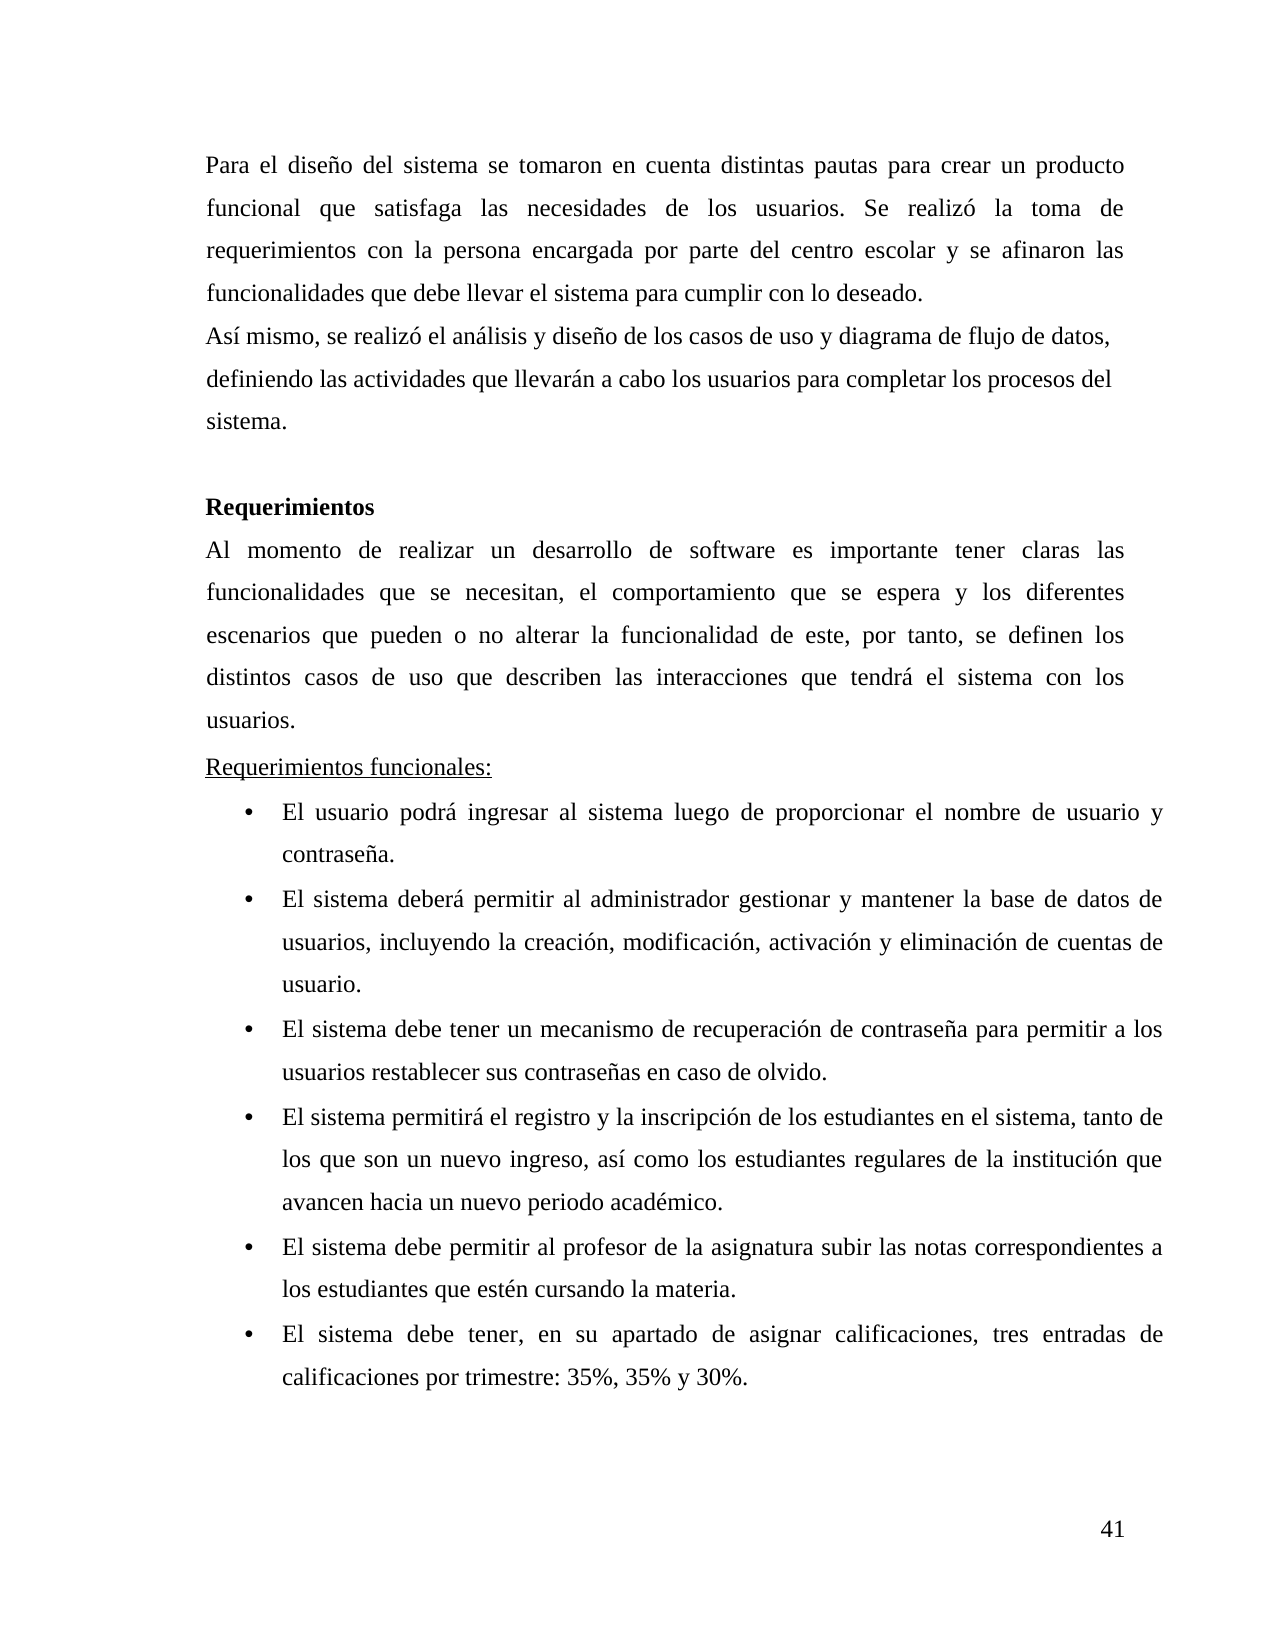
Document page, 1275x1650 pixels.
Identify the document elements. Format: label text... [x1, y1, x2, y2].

text Requerimientos funcionales: [205, 752, 1169, 780]
text Así mismo, se realizó el análisis y diseño de los casos de uso y diagrama de flujo de datos, definiendo las actividades que llevarán a cabo los usuarios para completar los procesos del sistema. [205, 321, 1130, 435]
text Para el diseño del sistema se tomaron en cuenta distintas pautas para crear un producto funcional que satisfaga las necesidades de los usuarios. Se realizó la toma de requerimientos con la persona encargada por parte del centro escolar y se afinaron las funcionalidades que debe llevar el sistema para cumplir con lo deseado. [205, 150, 1125, 307]
list El sistema deberá permitir al administrador gestionar y mantener la base de datos de usuarios, incluyendo la creación, modificación, activación y eliminación de cuentas de usuario. [244, 884, 1164, 998]
list El sistema debe tener un mecanismo de recuperación de contraseña para permitir a los usuarios restablecer sus contraseñas en caso de olvido. [244, 1014, 1164, 1086]
text Al momento de realizar un desarrollo de software es importante tener claras las funcionalidades que se necesitan, el comportamiento que se espera y los diferentes escenarios que pueden o no alterar la funcionalidad de este, por tanto, se definen los distintos casos de uso que describen las interacciones que tendrá el sistema con los usuarios. [205, 535, 1125, 733]
list El sistema permitirá el registro y la inscripción de los estudiantes en el sistema, tanto de los que son un nuevo ingreso, así como los estudiantes regulares de la institución que avancen hacia un nuevo periodo académico. [244, 1102, 1164, 1216]
list El sistema debe tener, en su apartado de asignar calificaciones, tres entradas de calificaciones por trimestre: 35%, 35% y 30%. [244, 1319, 1164, 1390]
text Requerimientos [205, 492, 1169, 521]
list El sistema debe permitir al profesor de la asignatura subir las notas correspondientes a los estudiantes que estén cursando la materia. [244, 1232, 1164, 1303]
list El usuario podrá ingresar al sistema luego de proporcionar el nombre de usuario y contraseña. [244, 797, 1164, 868]
